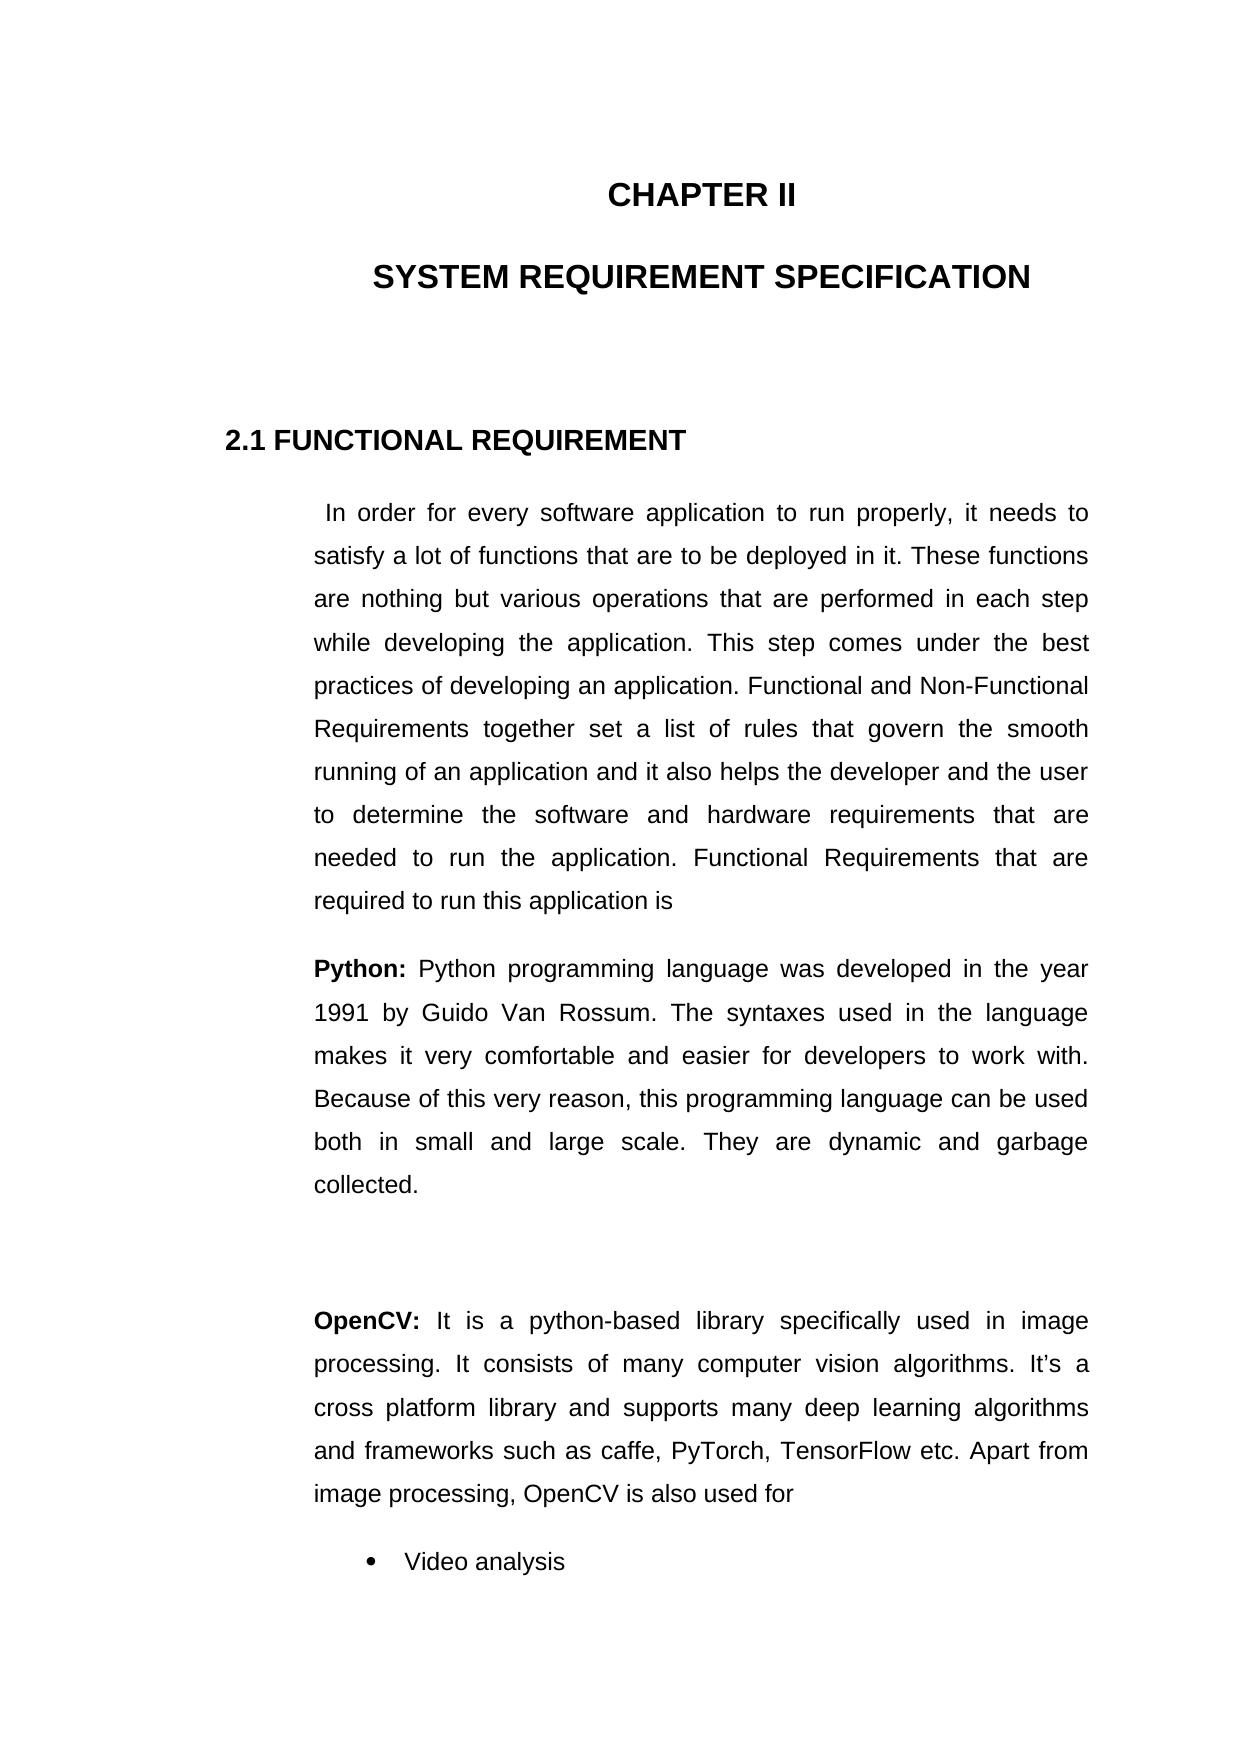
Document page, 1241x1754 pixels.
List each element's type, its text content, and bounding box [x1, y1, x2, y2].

title Python: Python programming language was developed in the year 1991 by Guido Van Rossum. The syntaxes used in the language makes it very comfortable and easier for developers to work with. Because of this very reason, this programming language can be used both in small and large scale. They are dynamic and garbage collected. [313, 954, 1090, 1199]
title Video analysis [367, 1547, 1090, 1576]
title SYSTEM REQUIREMENT SPECIFICATION [313, 258, 1090, 296]
title 2.1 FUNCTIONAL REQUIREMENT [225, 423, 1090, 456]
title In order for every software application to run properly, it needs to satisfy a lot of functions that are to be deployed in it. These functions are nothing but various operations that are performed in each step while developing the application. This step comes under the best practices of developing an application. Functional and Non-Functional Requirements together set a list of rules that govern the smooth running of an application and it also helps the developer and the user to determine the software and hardware requirements that are needed to run the application. Functional Requirements that are required to run this application is [313, 498, 1090, 915]
title CHAPTER II [313, 175, 1090, 213]
title OpenCV: It is a python-based library specifically used in image processing. It consists of many computer vision algorithms. It’s a cross platform library and supports many deep learning algorithms and frameworks such as caffe, PyTorch, TensorFlow etc. Apart from image processing, OpenCV is also used for [313, 1306, 1090, 1507]
